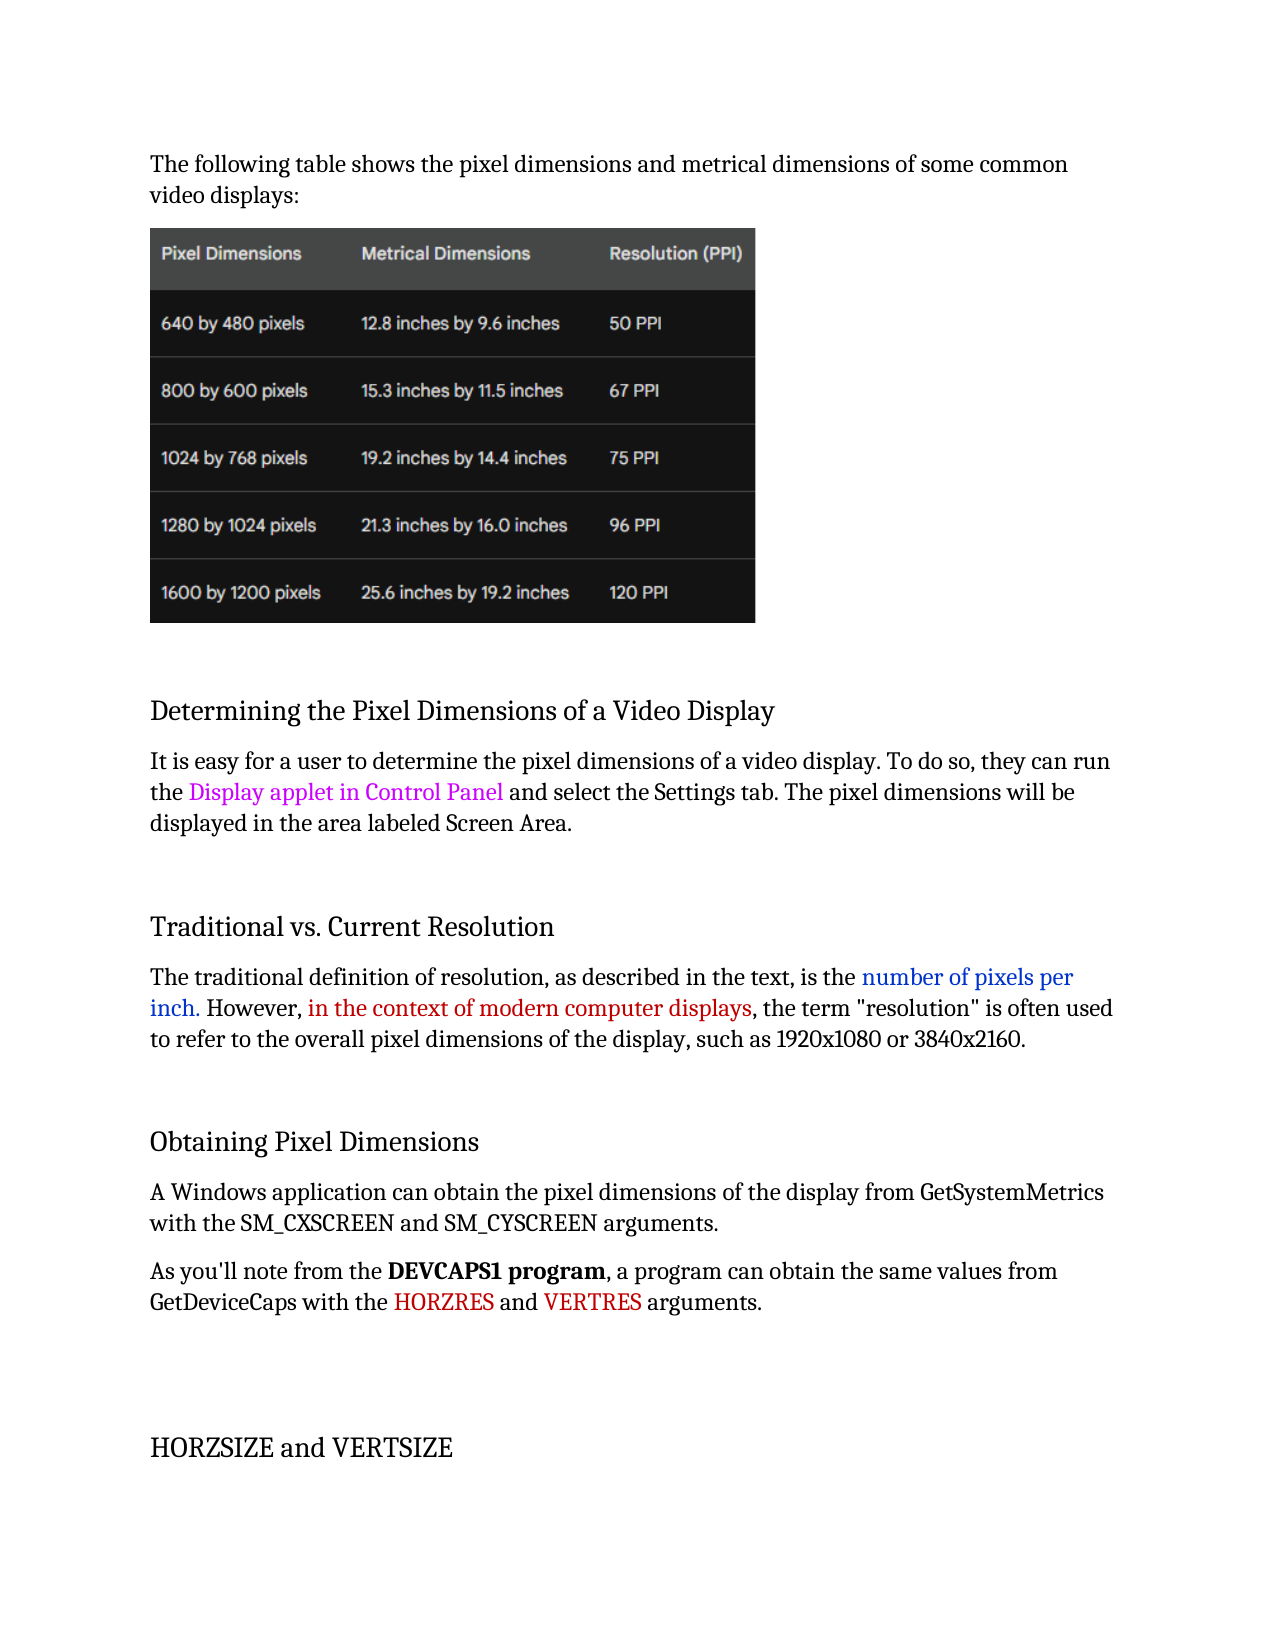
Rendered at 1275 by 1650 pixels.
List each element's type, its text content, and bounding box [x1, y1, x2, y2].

text Obtaining Pixel Dimensions [150, 1125, 1125, 1159]
text Determining the Pixel Dimensions of a Video Display [150, 694, 1125, 728]
text Traditional vs. Current Resolution [150, 910, 1125, 943]
text A Windows application can obtain the pixel dimensions of the display from GetSystemMetrics with the SM_CXSCREEN and SM_CYSCREEN arguments. [150, 1178, 1125, 1238]
text The following table shows the pixel dimensions and metrical dimensions of some common video displays: [150, 150, 1125, 210]
text HORZSIZE and VERTSIZE [150, 1431, 1125, 1464]
text It is easy for a user to determine the pixel dimensions of a video display. To do so, they can run the Display applet in Control Panel and select the Settings tab. The pixel dimensions will be displayed in the area labeled Screen Area. [150, 747, 1125, 838]
text As you'll note from the DEVCAPS1 program, a program can obtain the same values from GetDeviceCaps with the HORZRES and VERTRES arguments. [150, 1257, 1125, 1316]
text The traditional definition of resolution, as described in the text, is the number of pixels per inch. However, in the context of modern computer displays, the term "resolution" is often used to refer to the overall pixel dimensions of the display, such as 1920x1080 or 3840x2160. [150, 962, 1125, 1053]
picture [150, 228, 756, 623]
